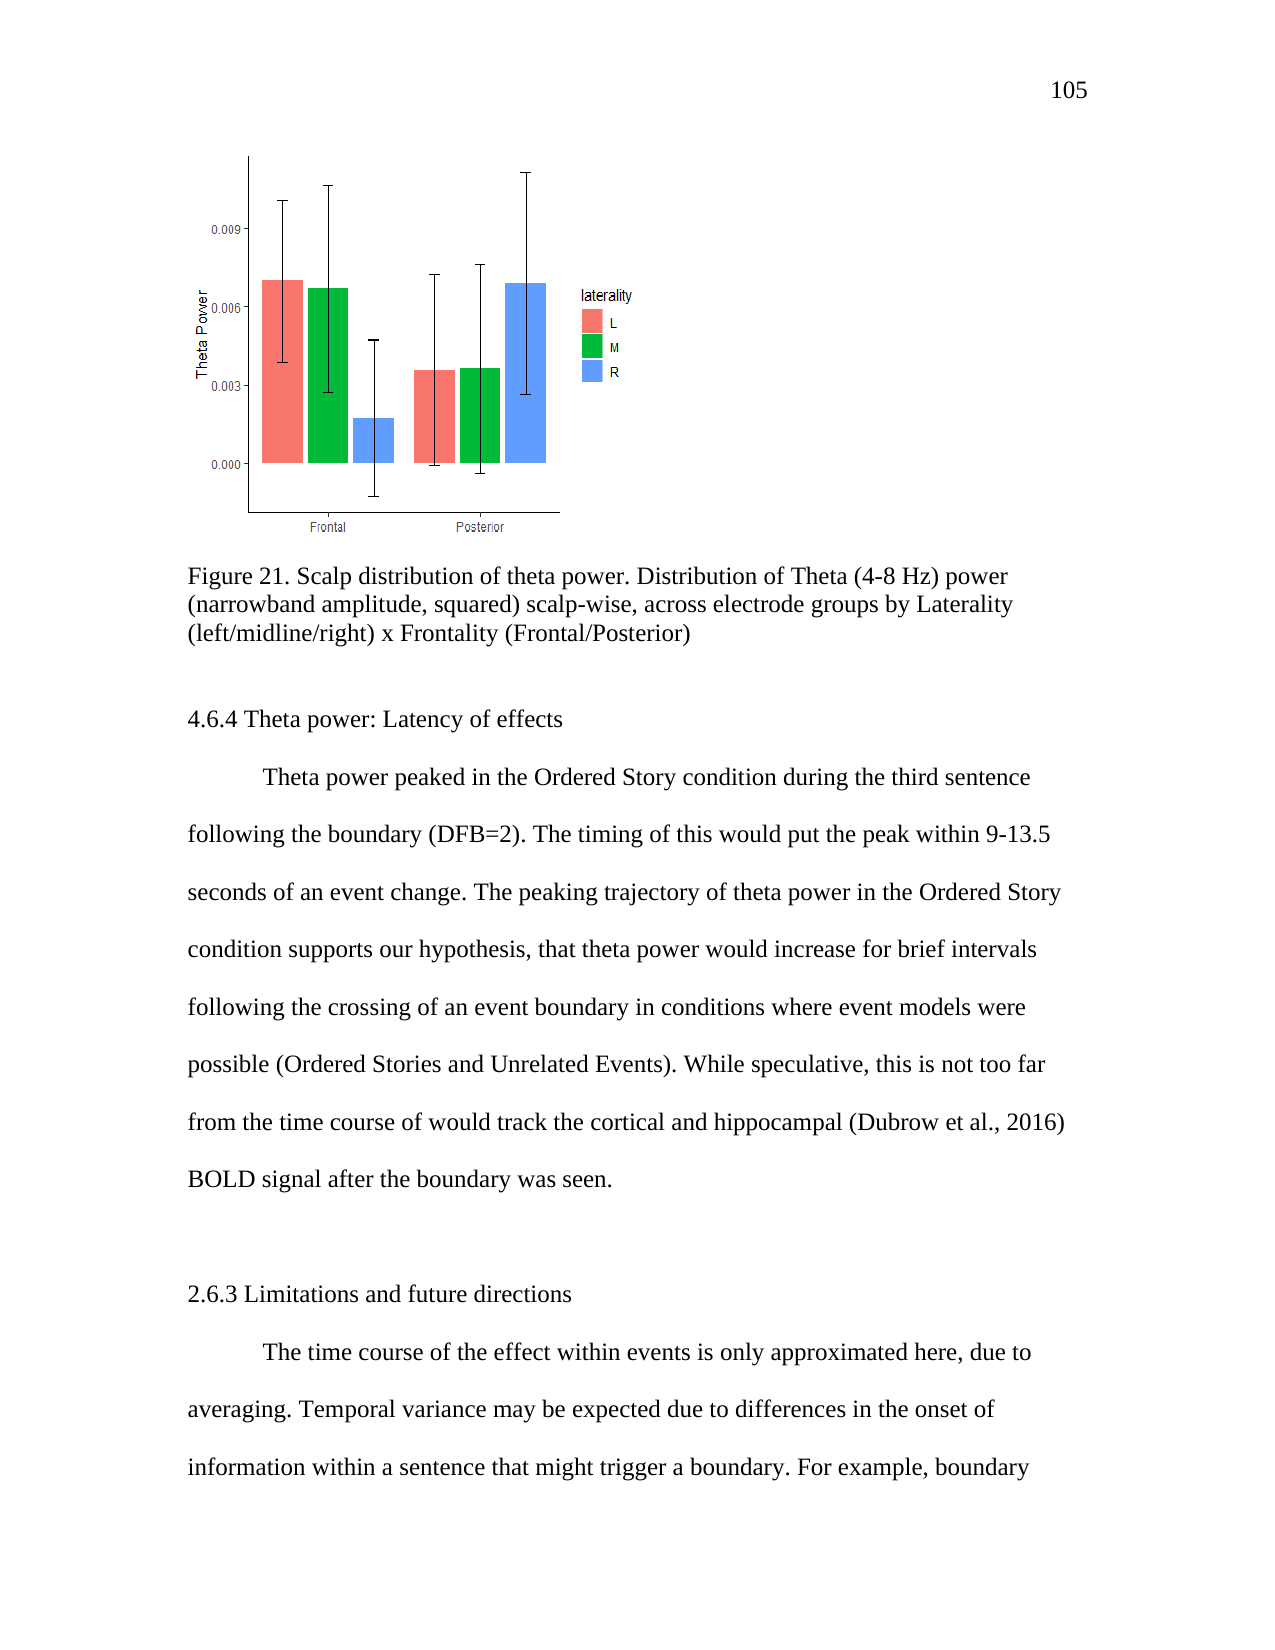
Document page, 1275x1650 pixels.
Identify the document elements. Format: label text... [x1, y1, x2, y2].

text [187, 1337, 1087, 1481]
subtitle 2.6.3 Limitations and future directions [187, 1279, 1087, 1308]
subtitle 4.6.4 Theta power: Latency of effects [187, 704, 1087, 733]
text Theta power peaked in the Ordered Story condition during the third sentence following the boundary (DFB=2). The timing of this would put the peak within 9-13.5 seconds of an event change. The peaking trajectory of theta power in the Ordered Story condition supports our hypothesis, that theta power would increase for brief intervals following the crossing of an event boundary in conditions where event models were possible (Ordered Stories and Unrelated Events). While speculative, this is not too far from the time course of would track the cortical and hippocampal (Dubrow et al., 2016) BOLD signal after the boundary was seen. [187, 762, 1087, 1193]
picture [187, 150, 646, 561]
